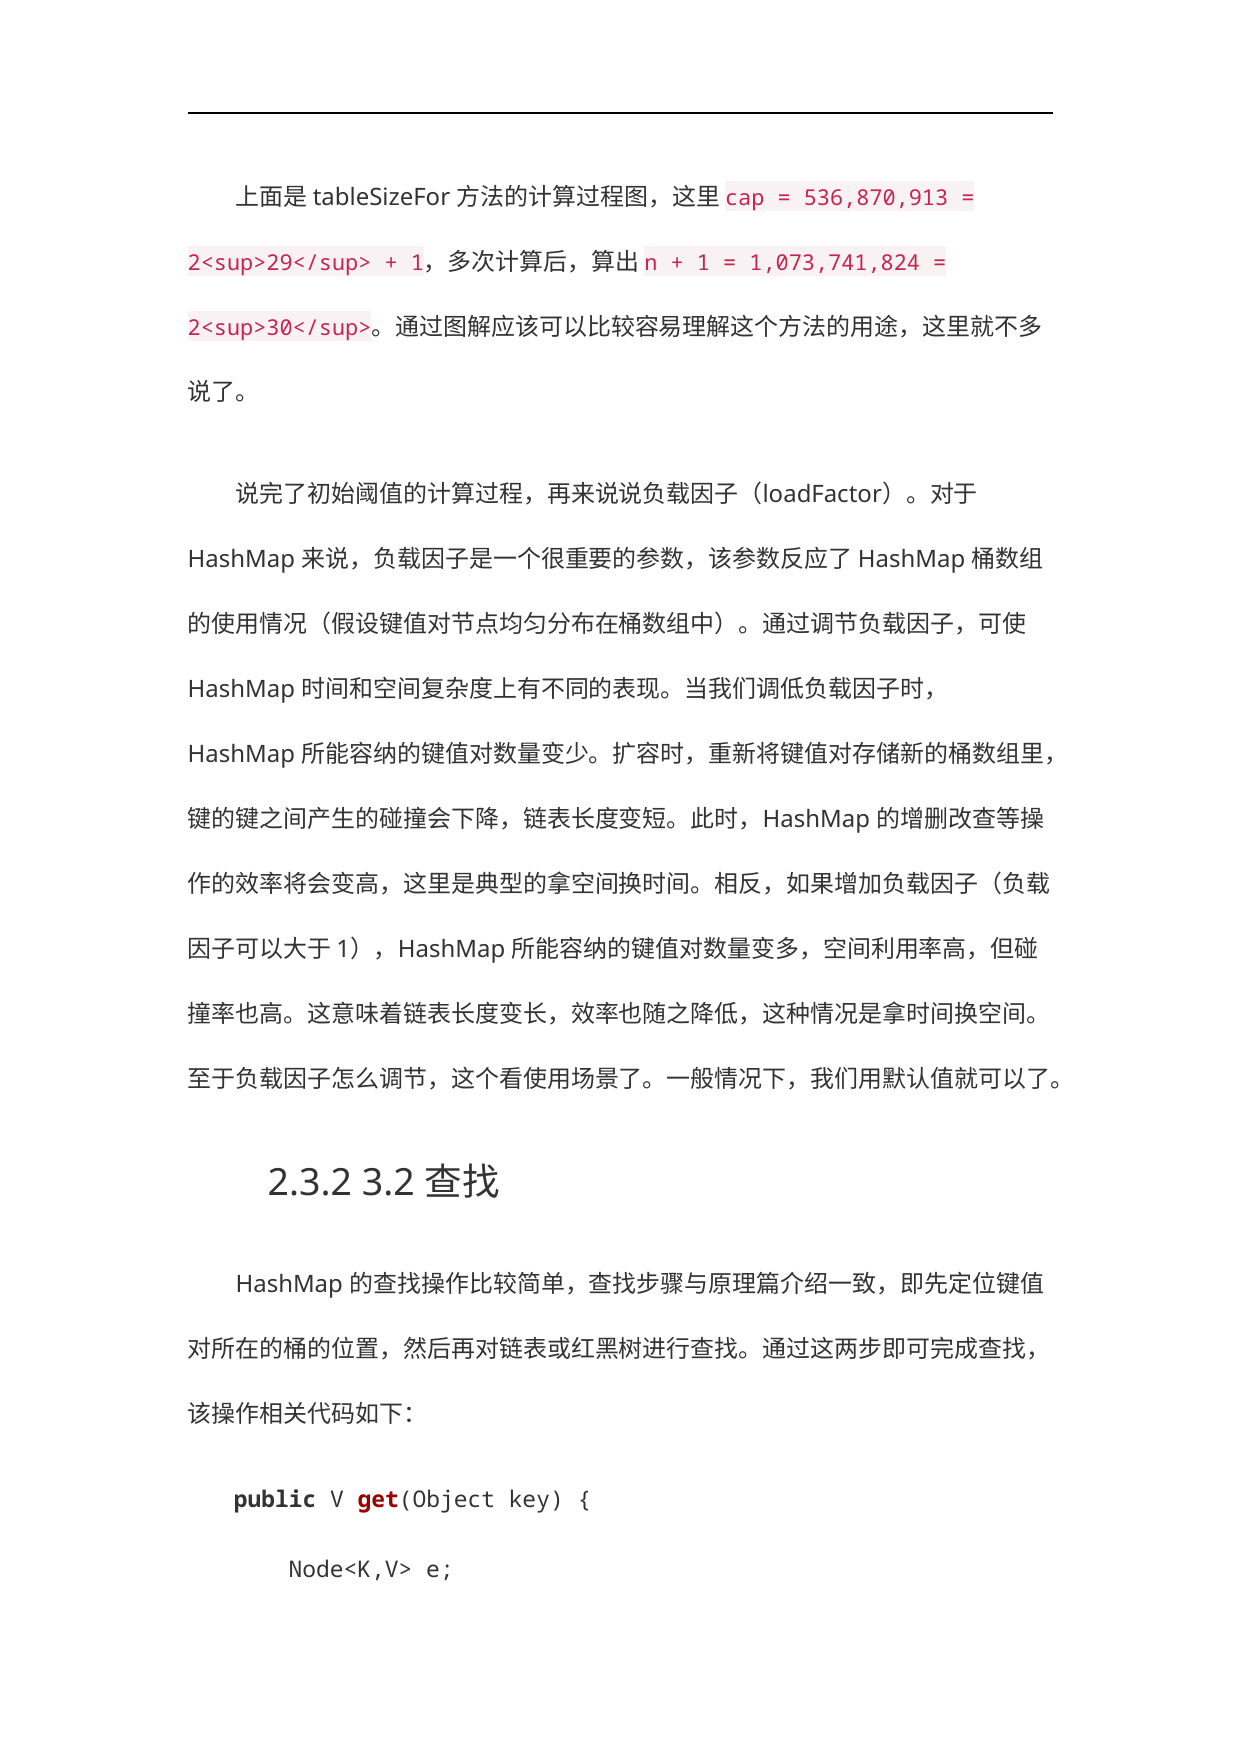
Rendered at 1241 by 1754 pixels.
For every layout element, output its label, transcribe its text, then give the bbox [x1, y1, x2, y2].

text HashMap 的查找操作比较简单，查找步骤与原理篇介绍一致，即先定位键值对所在的桶的位置，然后再对链表或红黑树进行查找。通过这两步即可完成查找，该操作相关代码如下： [187, 1249, 1053, 1444]
subtitle 3.2 查找 [247, 1147, 1053, 1212]
text Node<K,V> e; [187, 1552, 1053, 1584]
text public V get(Object key) { [187, 1482, 1053, 1514]
text 上面是 tableSizeFor 方法的计算过程图，这里cap = 536,870,913 = 2<sup>29</sup> + 1，多次计算后，算出n + 1 = 1,073,741,824 = 2<sup>30</sup>。通过图解应该可以比较容易理解这个方法的用途，这里就不多说了。 [187, 162, 1053, 422]
text 说完了初始阈值的计算过程，再来说说负载因子（loadFactor）。对于 HashMap 来说，负载因子是一个很重要的参数，该参数反应了 HashMap 桶数组的使用情况（假设键值对节点均匀分布在桶数组中）。通过调节负载因子，可使 HashMap 时间和空间复杂度上有不同的表现。当我们调低负载因子时，HashMap 所能容纳的键值对数量变少。扩容时，重新将键值对存储新的桶数组里，键的键之间产生的碰撞会下降，链表长度变短。此时，HashMap 的增删改查等操作的效率将会变高，这里是典型的拿空间换时间。相反，如果增加负载因子（负载因子可以大于1），HashMap 所能容纳的键值对数量变多，空间利用率高，但碰撞率也高。这意味着链表长度变长，效率也随之降低，这种情况是拿时间换空间。至于负载因子怎么调节，这个看使用场景了。一般情况下，我们用默认值就可以了。 [187, 459, 1053, 1109]
